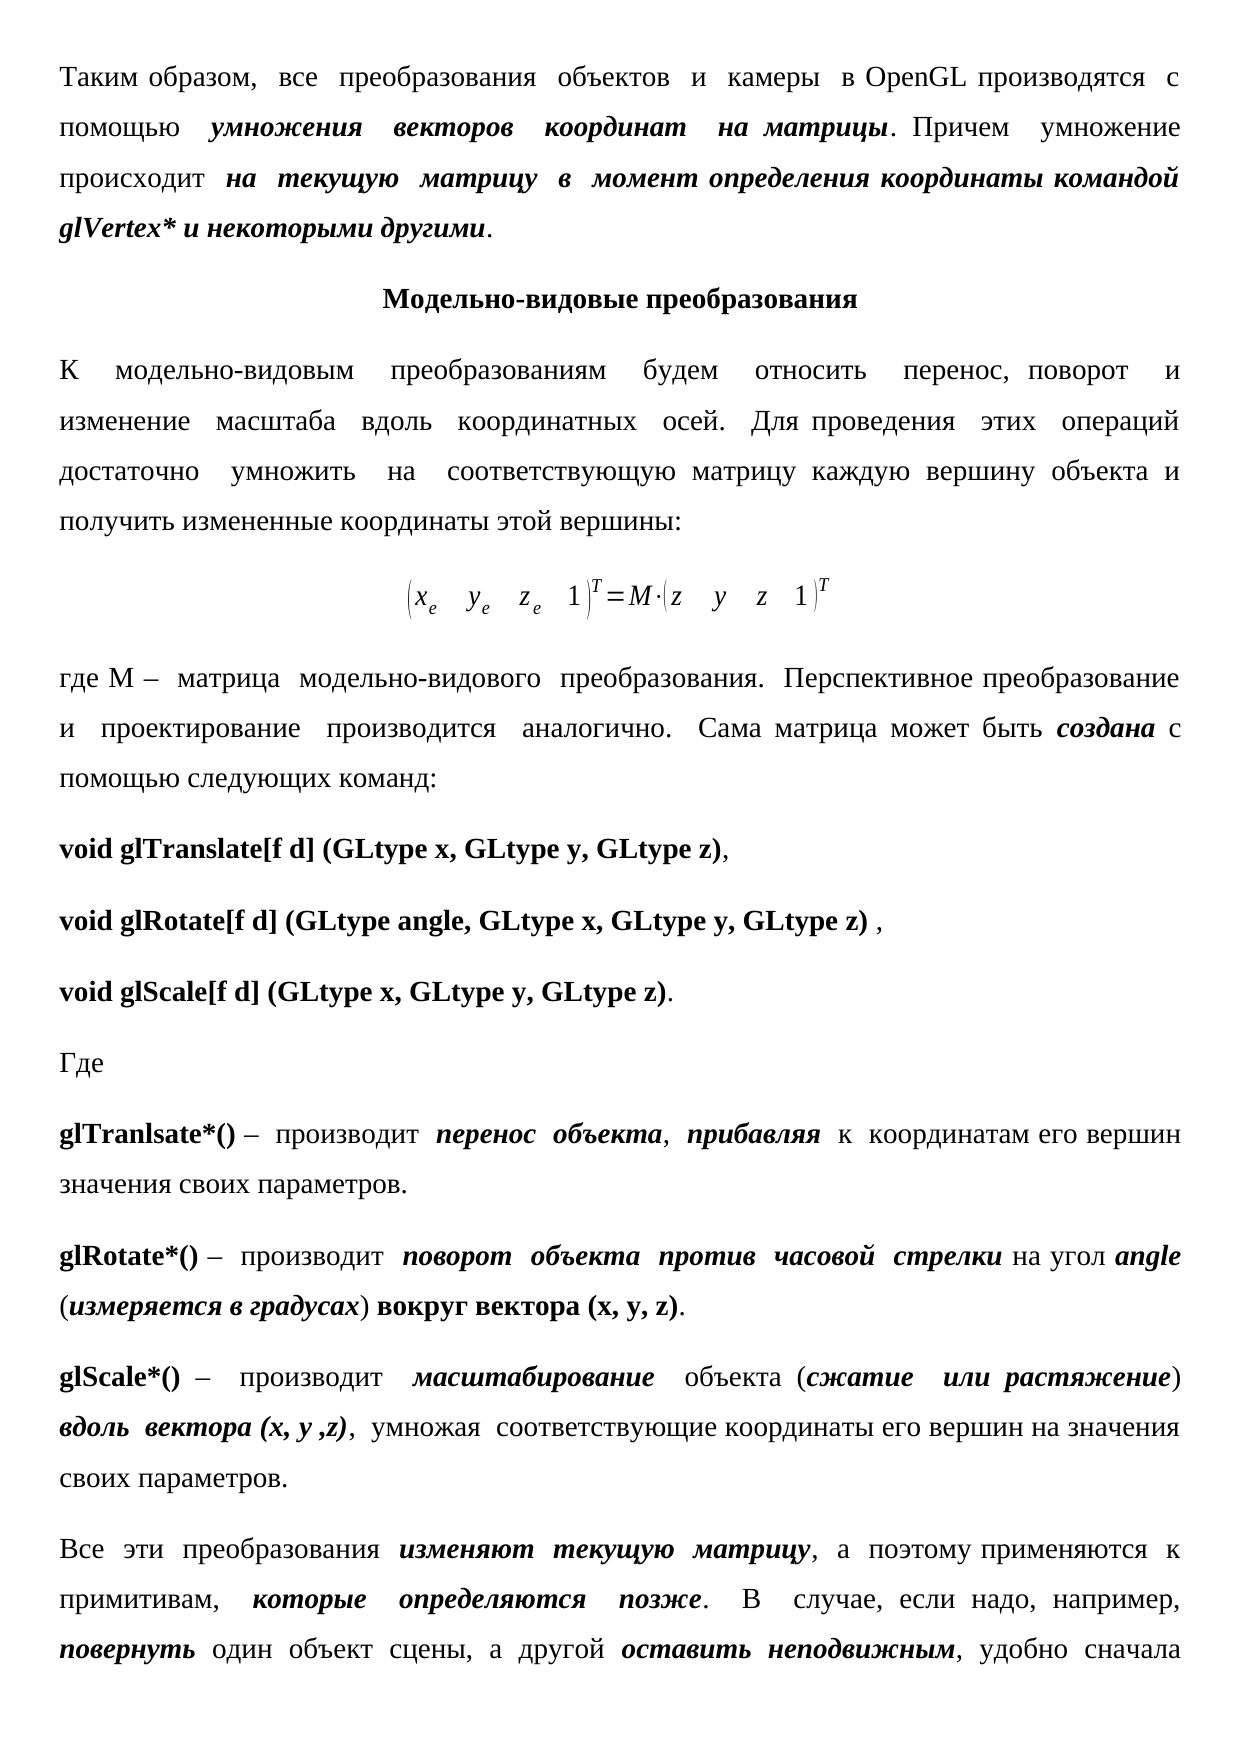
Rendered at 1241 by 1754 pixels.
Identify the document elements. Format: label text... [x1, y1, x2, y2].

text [59, 1531, 1181, 1665]
text Таким образом, все преобразования объектов и камеры в OpenGL производятся с помощью умножения векторов координат на матрицы. Причем умножение происходит на текущую матрицу в момент определения координаты командой glVertex* и некоторыми другими. [59, 59, 1181, 243]
text Модельно-видовые преобразования [59, 281, 1181, 315]
text К модельно-видовым преобразованиям будем относить перенос, поворот и изменение масштаба вдоль координатных осей. Для проведения этих операций достаточно умножить на соответствующую матрицу каждую вершину объекта и получить измененные координаты этой вершины: [59, 352, 1181, 537]
text glRotate*() – производит поворот объекта против часовой стрелки на угол angle (измеряется в градусах) вокруг вектора (x, y, z). [59, 1238, 1181, 1322]
text void glTranslate[f d] (GLtype x, GLtype y, GLtype z), [59, 832, 1181, 865]
text Где [59, 1045, 1181, 1079]
text glScale*() – производит масштабирование объекта (сжатие или растяжение) вдоль вектора (x, y ,z), умножая соответствующие координаты его вершин на значения своих параметров. [59, 1359, 1181, 1493]
text void glRotate[f d] (GLtype angle, GLtype x, GLtype y, GLtype z) , [59, 903, 1181, 936]
text где M – матрица модельно-видового преобразования. Перспективное преобразование и проектирование производится аналогично. Сама матрица может быть создана с помощью следующих команд: [59, 660, 1181, 794]
text glTranlsate*() – производит перенос объекта, прибавляя к координатам его вершин значения своих параметров. [59, 1116, 1181, 1200]
text void glScale[f d] (GLtype x, GLtype y, GLtype z). [59, 974, 1181, 1007]
